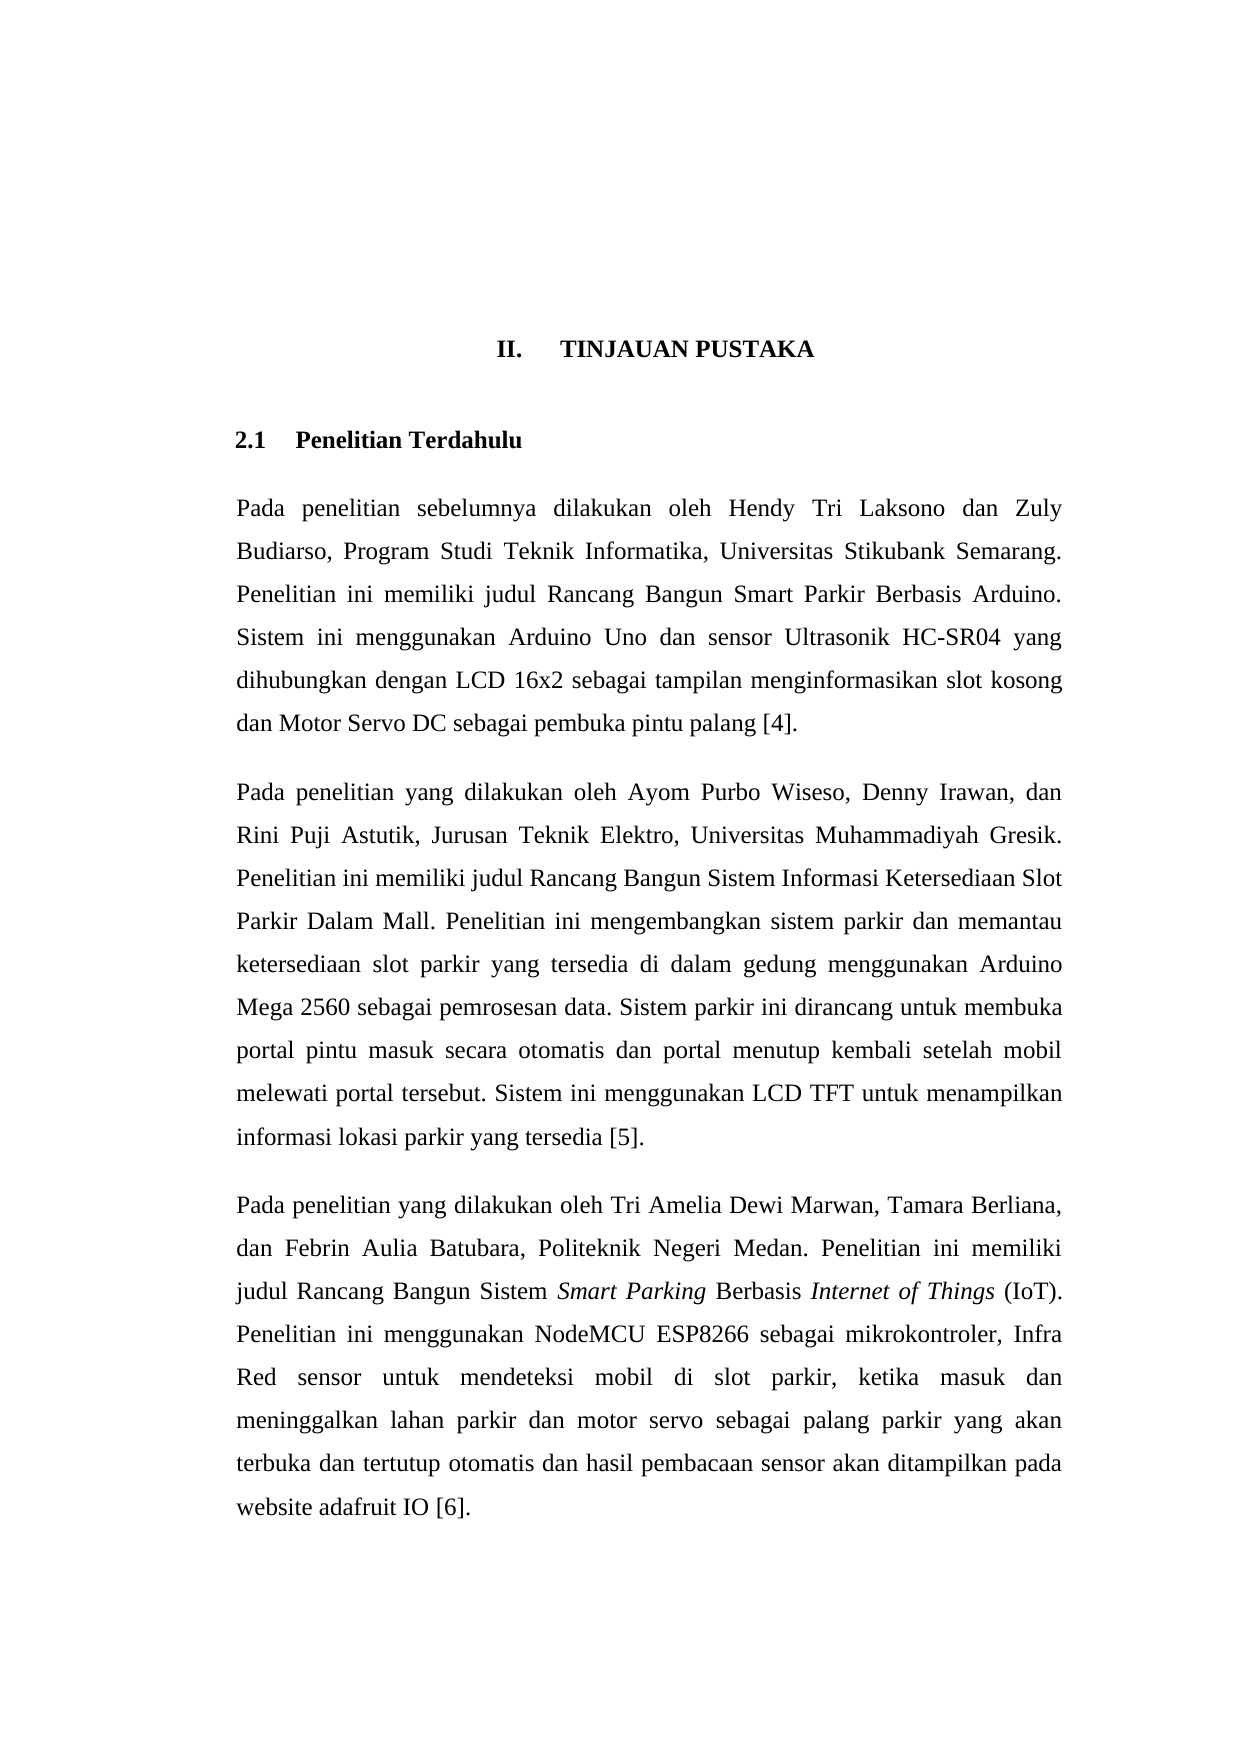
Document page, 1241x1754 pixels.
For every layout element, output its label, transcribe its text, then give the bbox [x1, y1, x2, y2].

subtitle Penelitian Terdahulu [266, 425, 1063, 453]
text Pada penelitian yang dilakukan oleh Ayom Purbo Wiseso, Denny Irawan, dan Rini Puji Astutik, Jurusan Teknik Elektro, Universitas Muhammadiyah Gresik. Penelitian ini memiliki judul Rancang Bangun Sistem Informasi Ketersediaan Slot Parkir Dalam Mall. Penelitian ini mengembangkan sistem parkir dan memantau ketersediaan slot parkir yang tersedia di dalam gedung menggunakan Arduino Mega 2560 sebagai pemrosesan data. Sistem parkir ini dirancang untuk membuka portal pintu masuk secara otomatis dan portal menutup kembali setelah mobil melewati portal tersebut. Sistem ini menggunakan LCD TFT untuk menampilkan informasi lokasi parkir yang tersedia. [236, 777, 1063, 1150]
subtitle TINJAUAN PUSTAKA [274, 334, 1063, 363]
text Pada penelitian sebelumnya dilakukan oleh Hendy Tri Laksono dan Zuly Budiarso, Program Studi Teknik Informatika, Universitas Stikubank Semarang. Penelitian ini memiliki judul Rancang Bangun Smart Parkir Berbasis Arduino. Sistem ini menggunakan Arduino Uno dan sensor Ultrasonik HC-SR04 yang dihubungkan dengan LCD 16x2 sebagai tampilan menginformasikan slot kosong dan Motor Servo DC sebagai pembuka pintu palang. [236, 493, 1063, 737]
text Pada penelitian yang dilakukan oleh Tri Amelia Dewi Marwan, Tamara Berliana, dan Febrin Aulia Batubara, Politeknik Negeri Medan. Penelitian ini memiliki judul Rancang Bangun Sistem Smart Parking Berbasis Internet of Things (IoT). Penelitian ini menggunakan NodeMCU ESP8266 sebagai mikrokontroler, Infra Red sensor untuk mendeteksi mobil di slot parkir, ketika masuk dan meninggalkan lahan parkir dan motor servo sebagai palang parkir yang akan terbuka dan tertutup otomatis dan hasil pembacaan sensor akan ditampilkan pada website adafruit IO . [236, 1190, 1063, 1520]
